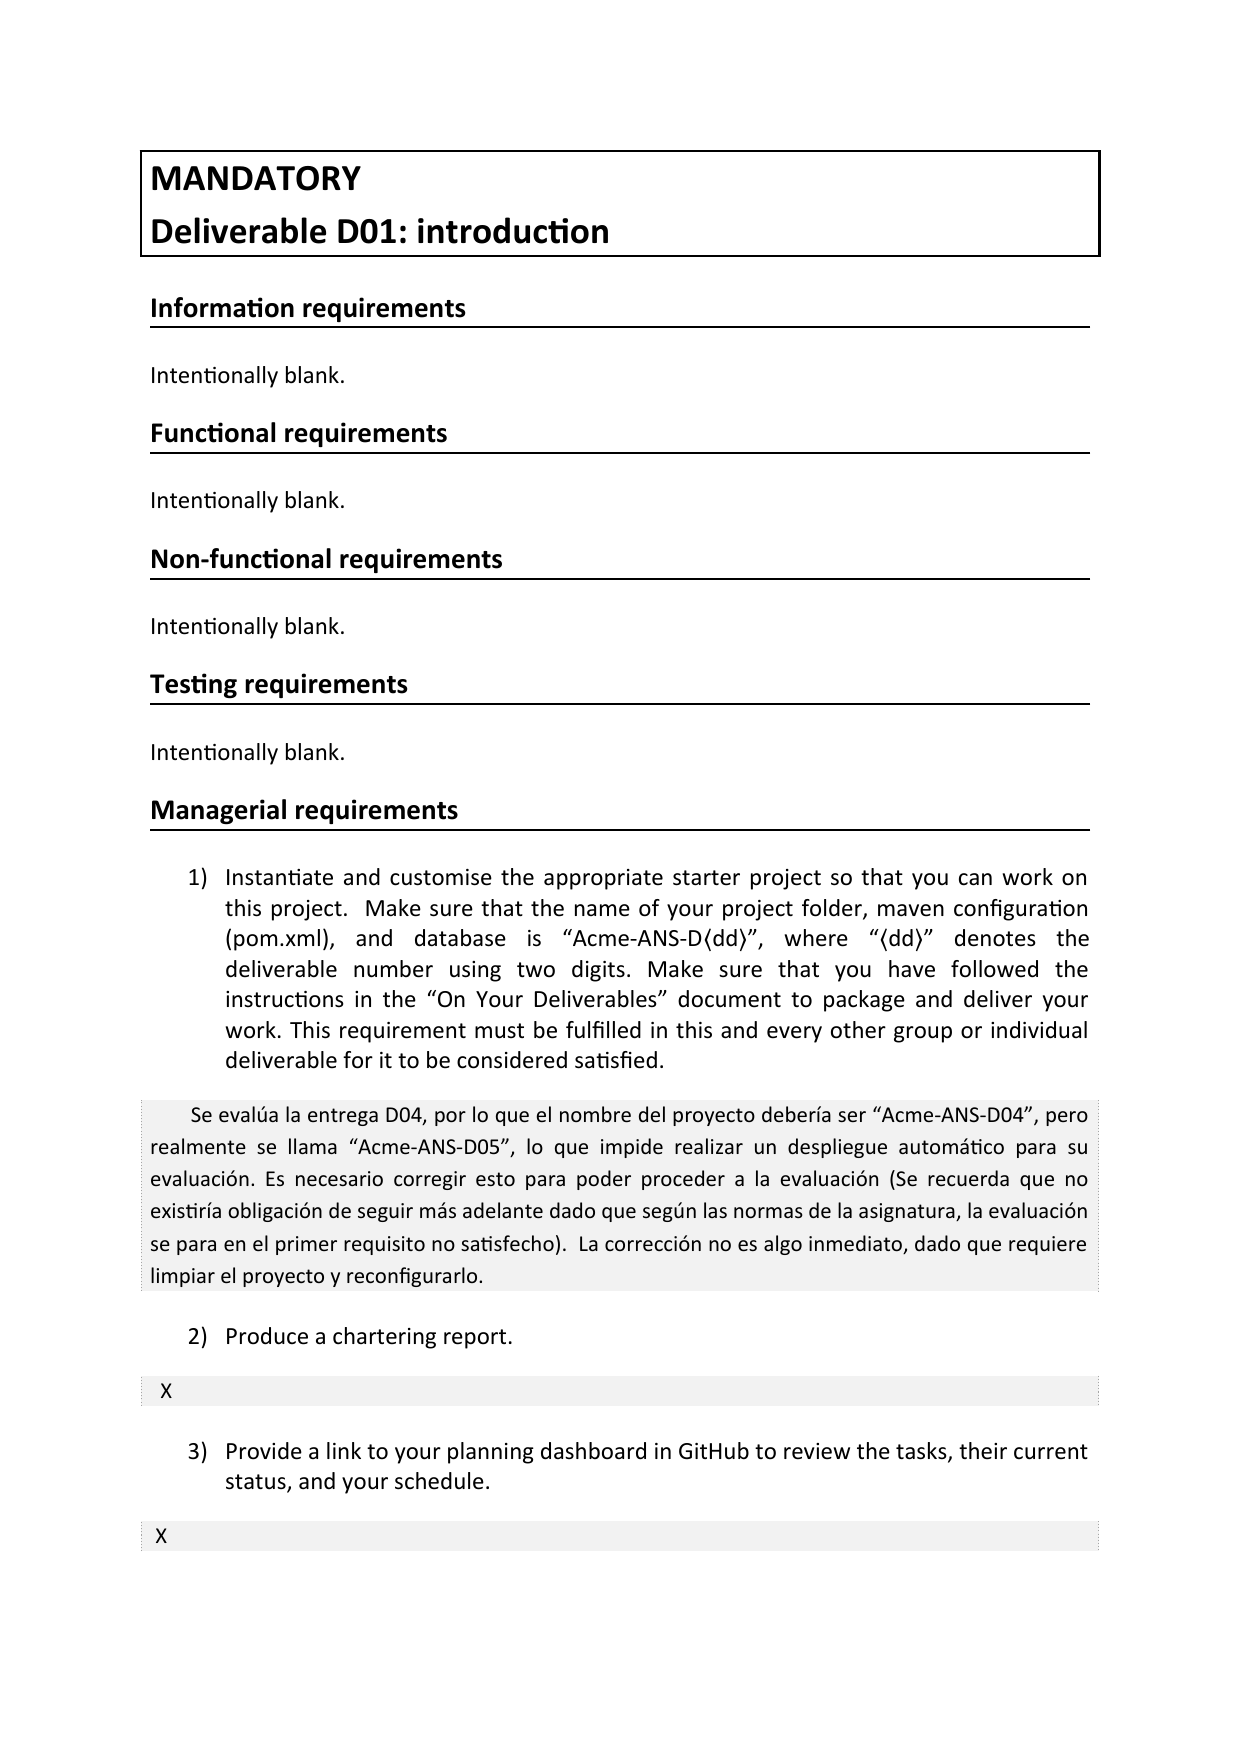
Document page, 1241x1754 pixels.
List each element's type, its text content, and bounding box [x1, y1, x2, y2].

subtitle Non-functional requirements [150, 540, 1090, 578]
subtitle Functional requirements [150, 414, 1090, 452]
subtitle Testing requirements [150, 666, 1090, 703]
text Intentionally blank. [150, 610, 1090, 641]
text Intentionally blank. [150, 359, 1090, 389]
subtitle MANDATORY Deliverable D01: introduction [142, 152, 1098, 255]
text Intentionally blank. [150, 736, 1090, 766]
subtitle Managerial requirements [150, 791, 1090, 829]
text Intentionally blank. [150, 484, 1090, 515]
list Instantiate and customise the appropriate starter project so that you can work on this project. Make sure that the name of your project folder, maven configuration (pom.xml), and database is “Acme-ANS-D〈dd〉”, where “〈dd〉” denotes the deliverable number using two digits. Make sure that you have followed the instructions in the “On Your Deliverables” document to package and deliver your work. This requirement must be fulfilled in this and every other group or individual deliverable for it to be considered satisfied. [187, 861, 1090, 1075]
text X [141, 1376, 1099, 1406]
text Se evalúa la entrega D04, por lo que el nombre del proyecto debería ser “Acme-ANS-D04”, pero realmente se llama “Acme-ANS-D05”, lo que impide realizar un despliegue automático para su evaluación. Es necesario corregir esto para poder proceder a la evaluación (Se recuerda que no existiría obligación de seguir más adelante dado que según las normas de la asignatura, la evaluación se para en el primer requisito no satisfecho). La corrección no es algo inmediato, dado que requiere limpiar el proyecto y reconfigurarlo. [141, 1100, 1099, 1291]
subtitle Information requirements [150, 289, 1090, 326]
list Provide a link to your planning dashboard in GitHub to review the tasks, their current status, and your schedule. [187, 1435, 1090, 1496]
text X [141, 1521, 1099, 1551]
list Produce a chartering report. [187, 1320, 1090, 1351]
